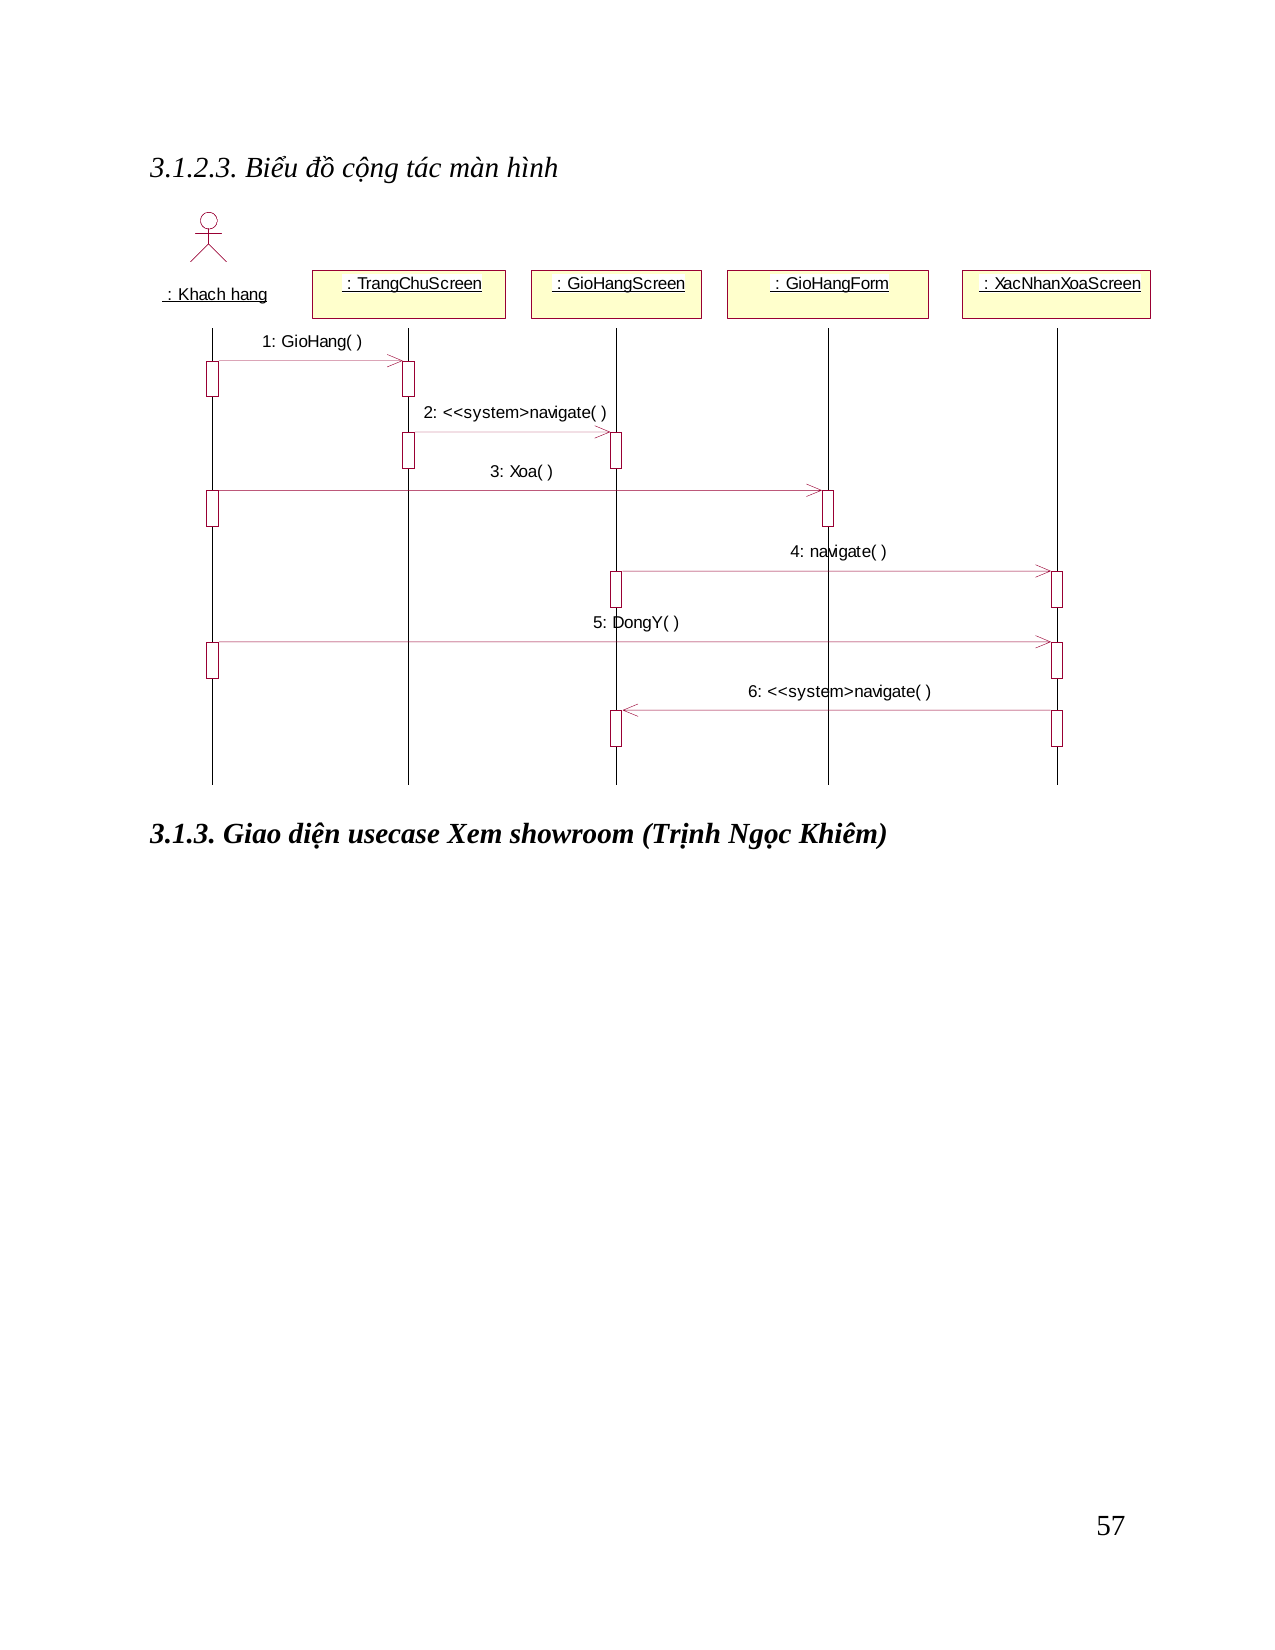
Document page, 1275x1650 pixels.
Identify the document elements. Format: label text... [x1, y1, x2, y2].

subtitle Biểu đồ cộng tác màn hình [150, 150, 1125, 183]
subtitle Giao diện usecase Xem showroom (Trịnh Ngọc Khiêm) [150, 816, 1125, 849]
